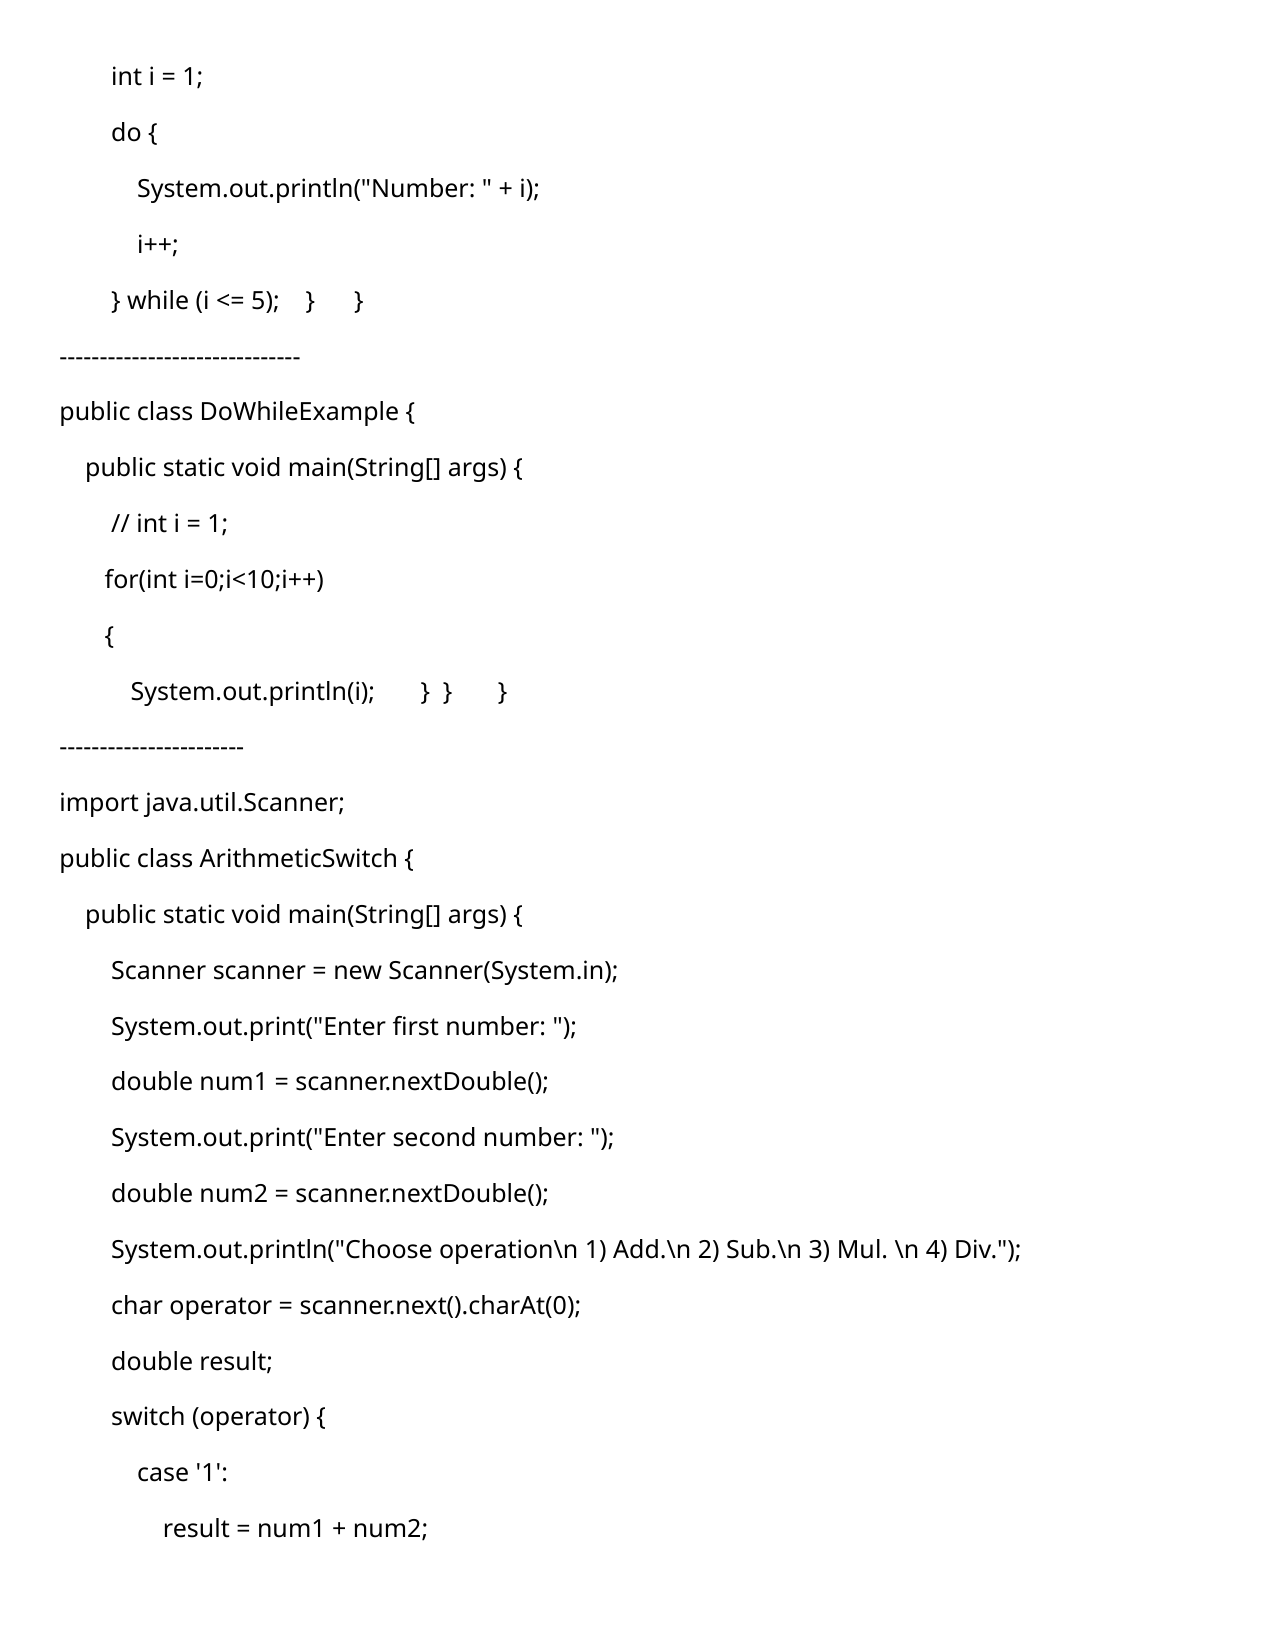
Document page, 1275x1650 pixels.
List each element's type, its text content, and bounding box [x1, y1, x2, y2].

text switch (operator) { [59, 1399, 1216, 1433]
text System.out.print("Enter first number: "); [59, 1008, 1216, 1042]
text double result; [59, 1343, 1216, 1377]
text } while (i <= 5); } } [59, 282, 1216, 316]
text double num1 = scanner.nextDouble(); [59, 1064, 1216, 1098]
text System.out.println("Number: " + i); [59, 171, 1216, 205]
text System.out.println("Choose operation\n 1) Add.\n 2) Sub.\n 3) Mul. \n 4) Div."); [59, 1232, 1216, 1266]
text char operator = scanner.next().charAt(0); [59, 1287, 1216, 1321]
text public static void main(String[] args) { [59, 897, 1216, 931]
text case '1': [59, 1455, 1216, 1489]
text { [59, 617, 1216, 651]
text do { [59, 115, 1216, 149]
text for(int i=0;i<10;i++) [59, 562, 1216, 596]
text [59, 450, 1216, 484]
text int i = 1; [59, 59, 1216, 93]
text System.out.print("Enter second number: "); [59, 1120, 1216, 1154]
text Scanner scanner = new Scanner(System.in); [59, 952, 1216, 986]
text // int i = 1; [59, 506, 1216, 540]
text double num2 = scanner.nextDouble(); [59, 1176, 1216, 1210]
text result = num1 + num2; [59, 1511, 1216, 1545]
text public class ArithmeticSwitch { [59, 841, 1216, 875]
text System.out.println(i); } } } [59, 673, 1216, 707]
text ----------------------- [59, 729, 1216, 763]
text public class DoWhileExample { [59, 394, 1216, 428]
text import java.util.Scanner; [59, 785, 1216, 819]
text ------------------------------ [59, 338, 1216, 372]
text i++; [59, 227, 1216, 261]
